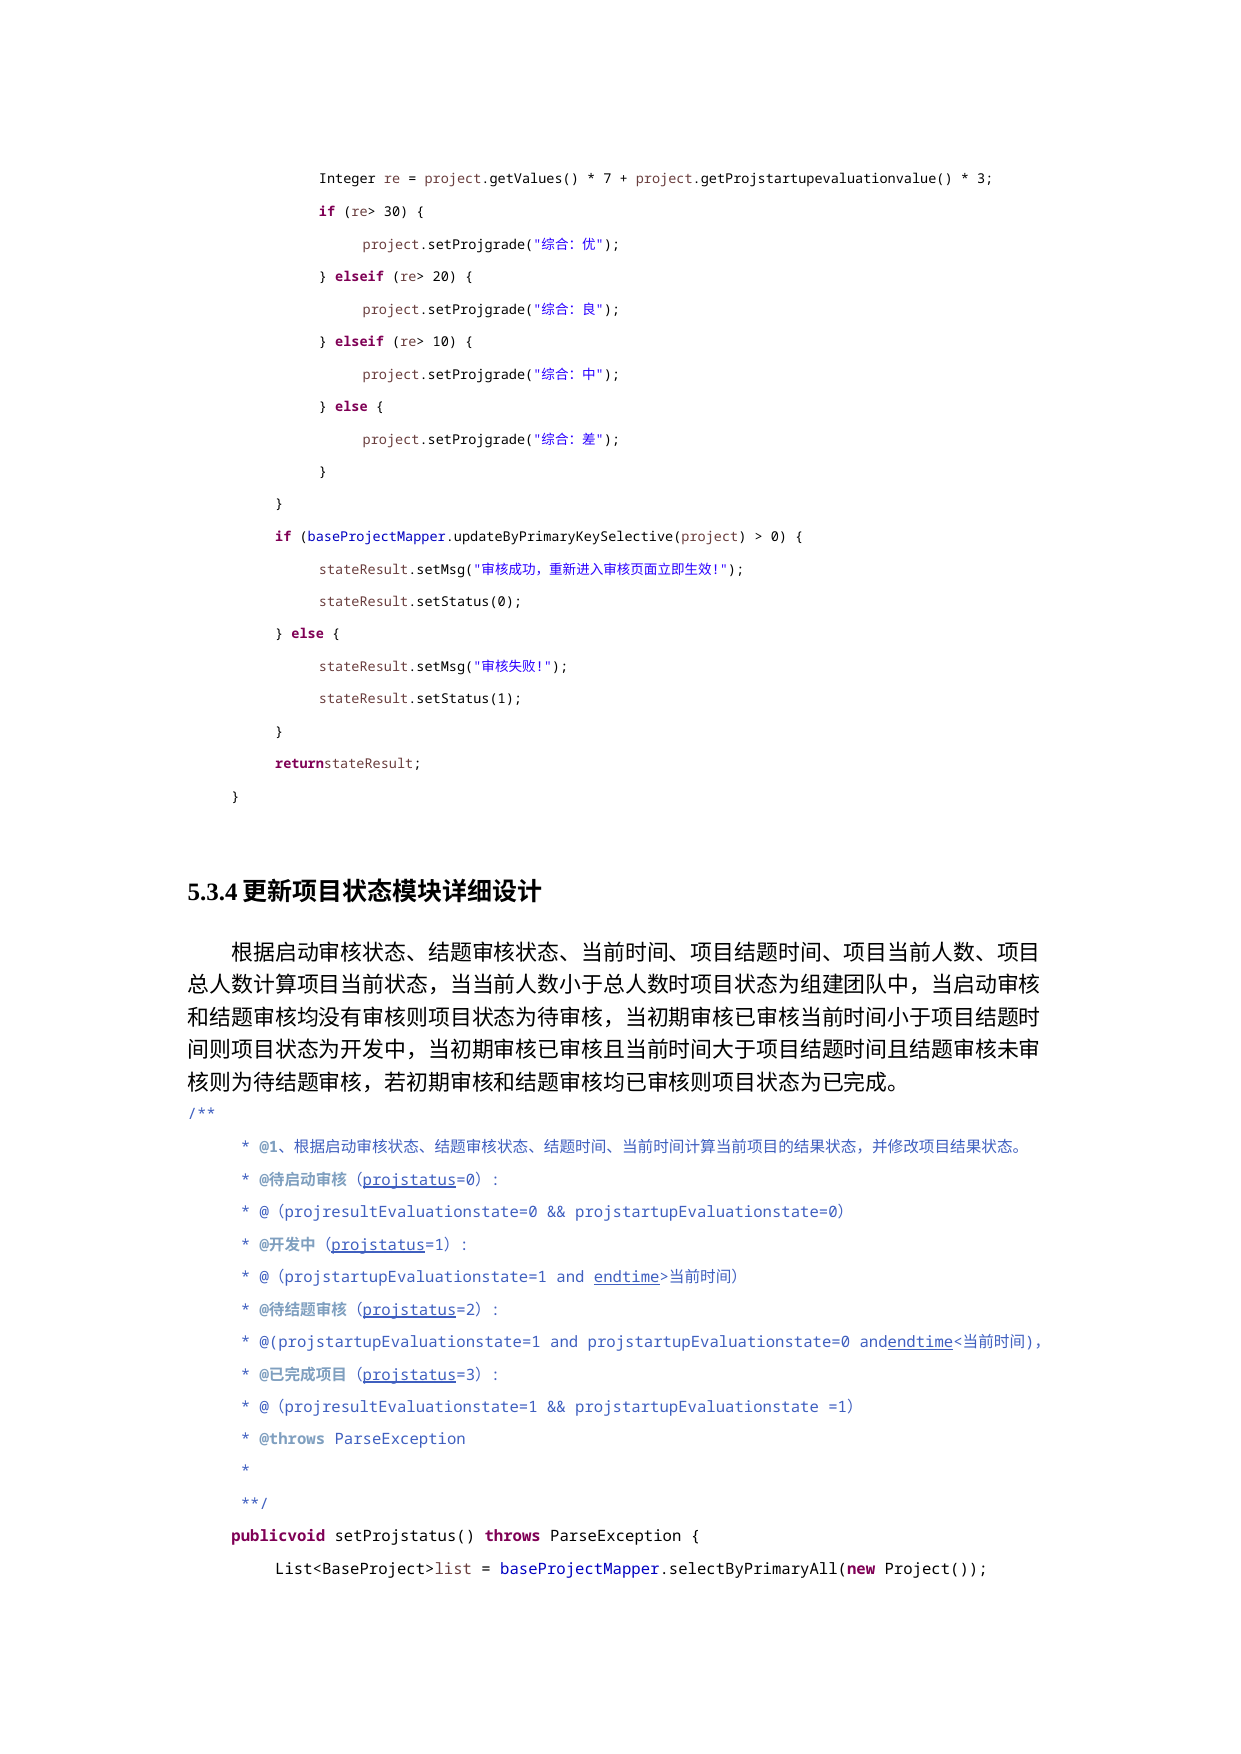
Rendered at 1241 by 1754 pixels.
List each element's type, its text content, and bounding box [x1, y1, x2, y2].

text stateResult.setStatus(0); [187, 584, 1053, 617]
text } elseif (re> 20) { [187, 259, 1053, 292]
text } [187, 487, 1053, 519]
text } elseif (re> 10) { [187, 324, 1053, 357]
text project.setProjgrade("综合：优"); [187, 227, 1053, 259]
text if (re> 30) { [187, 194, 1053, 227]
text publicvoid setProjstatus() throws ParseException { [187, 1519, 1053, 1552]
text * @（projresultEvaluationstate=0 && projstartupEvaluationstate=0） [187, 1194, 1053, 1227]
text * @(projstartupEvaluationstate=1 and projstartupEvaluationstate=0 andendtime<当前时间)， [187, 1324, 1053, 1357]
text /** [187, 1097, 1053, 1129]
text * @（projstartupEvaluationstate=1 and endtime>当前时间） [187, 1259, 1053, 1292]
text * [187, 1454, 1053, 1487]
text * @throws ParseException [187, 1422, 1053, 1454]
text * @1、根据启动审核状态、结题审核状态、结题时间、当前时间计算当前项目的结果状态，并修改项目结果状态。 [187, 1129, 1053, 1162]
text if (baseProjectMapper.updateByPrimaryKeySelective(project) > 0) { [187, 519, 1053, 552]
text stateResult.setMsg("审核失败!"); [187, 649, 1053, 682]
text } [187, 779, 1053, 812]
text project.setProjgrade("综合：良"); [187, 292, 1053, 324]
text } else { [187, 617, 1053, 649]
text project.setProjgrade("综合：差"); [187, 422, 1053, 454]
text * @开发中（projstatus=1）: [187, 1227, 1053, 1259]
text returnstateResult; [187, 747, 1053, 779]
text stateResult.setMsg("审核成功，重新进入审核页面立即生效!"); [187, 552, 1053, 584]
text * @待结题审核（projstatus=2）: [187, 1292, 1053, 1324]
text 5.3.4更新项目状态模块详细设计 [187, 857, 1053, 922]
text project.setProjgrade("综合：中"); [187, 357, 1053, 389]
text stateResult.setStatus(1); [187, 682, 1053, 714]
text Integer re = project.getValues() * 7 + project.getProjstartupevaluationvalue() * 3; [187, 162, 1053, 194]
text * @已完成项目（projstatus=3）: [187, 1357, 1053, 1389]
text } else { [187, 389, 1053, 422]
text * @待启动审核（projstatus=0）: [187, 1162, 1053, 1194]
text } [187, 714, 1053, 747]
text } [187, 454, 1053, 487]
text * @（projresultEvaluationstate=1 && projstartupEvaluationstate =1） [187, 1389, 1053, 1422]
text List<BaseProject>list = baseProjectMapper.selectByPrimaryAll(new Project()); [187, 1552, 1053, 1584]
text 根据启动审核状态、结题审核状态、当前时间、项目结题时间、项目当前人数、项目总人数计算项目当前状态，当当前人数小于总人数时项目状态为组建团队中，当启动审核和结题审核均没有审核则项目状态为待审核，当初期审核已审核当前时间小于项目结题时间则项目状态为开发中，当初期审核已审核且当前时间大于项目结题时间且结题审核未审核则为待结题审核，若初期审核和结题审核均已审核则项目状态为已完成。 [187, 934, 1053, 1097]
text **/ [187, 1487, 1053, 1519]
